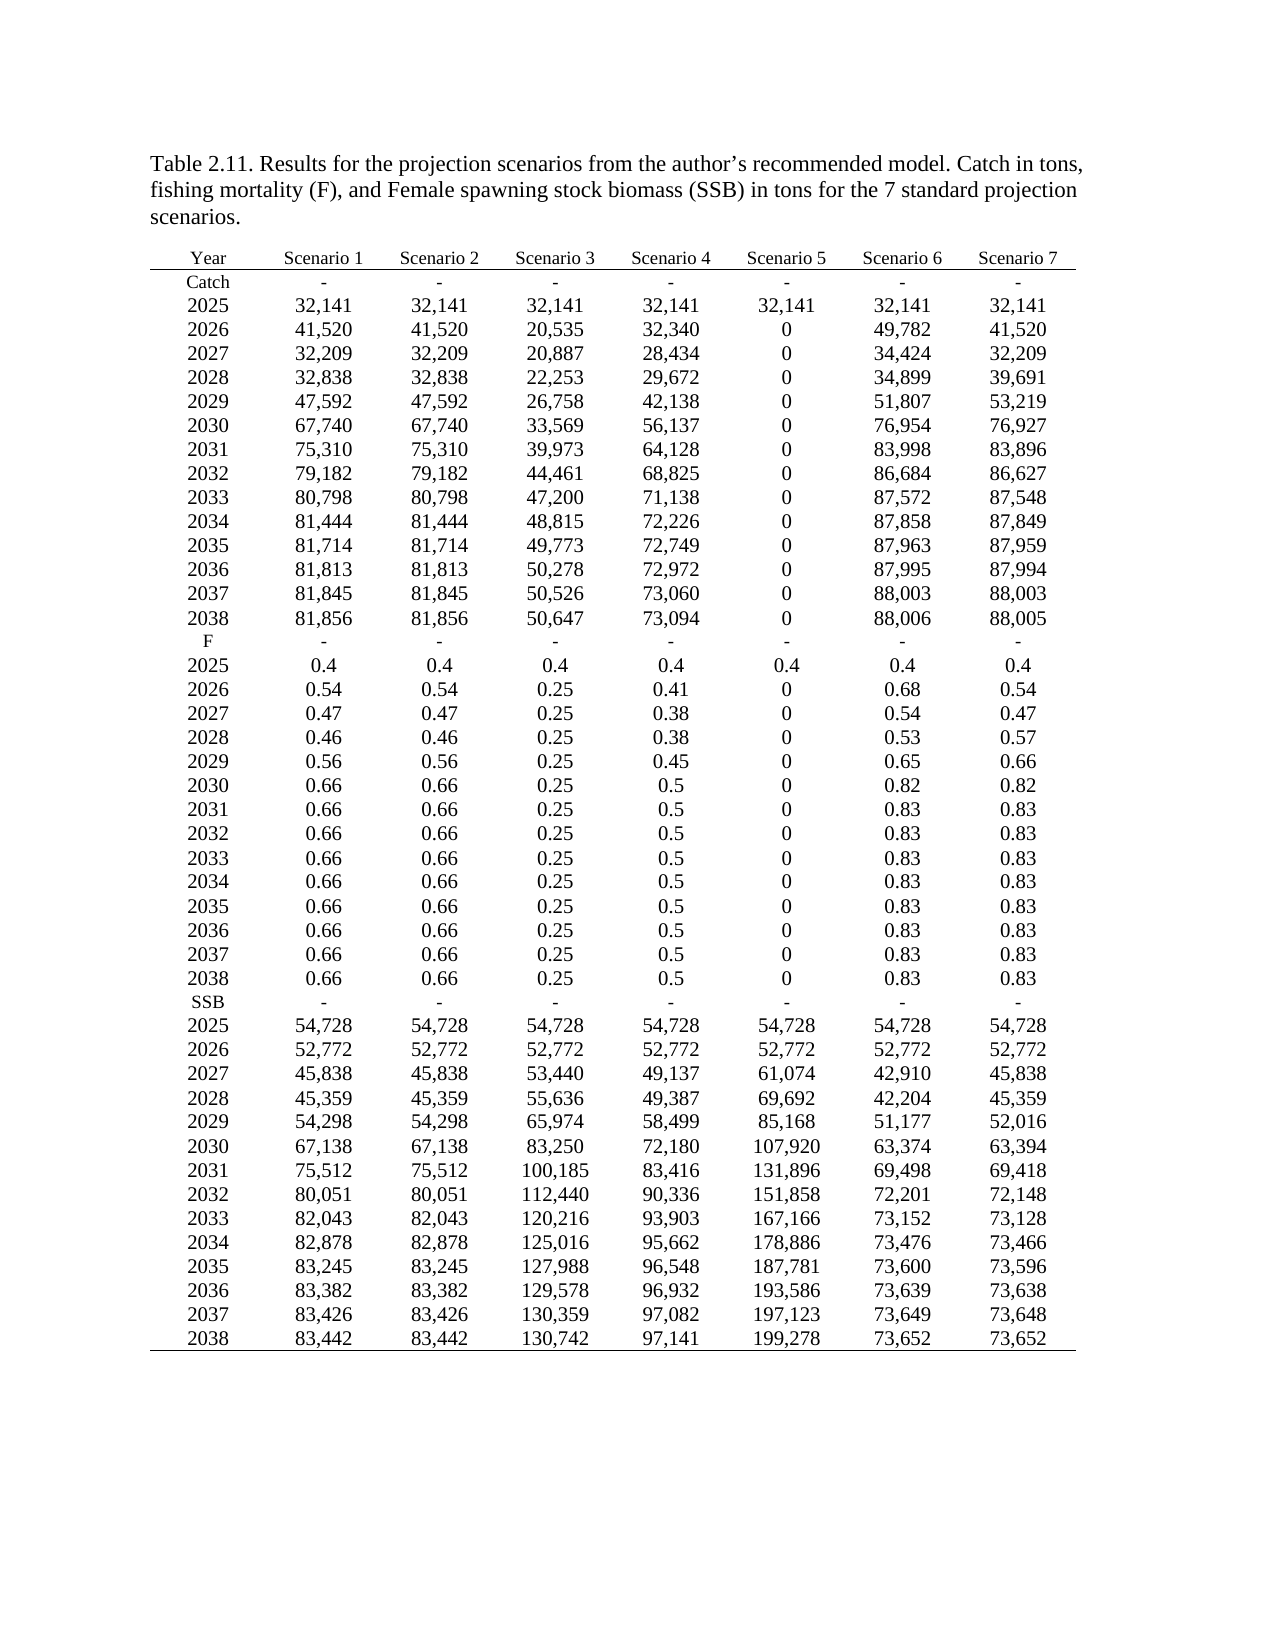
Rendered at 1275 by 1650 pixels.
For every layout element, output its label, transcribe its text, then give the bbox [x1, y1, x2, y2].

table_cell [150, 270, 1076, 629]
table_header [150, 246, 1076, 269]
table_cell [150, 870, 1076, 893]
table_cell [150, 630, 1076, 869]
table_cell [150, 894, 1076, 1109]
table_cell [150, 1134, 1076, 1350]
subtitle Table 2.11. Results for the projection scenarios from the author’s recommended model. Catch in tons, fishing mortality (F), and Female spawning stock biomass (SSB) in tons for the 7 standard projection scenarios. [150, 150, 1125, 229]
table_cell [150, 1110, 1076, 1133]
